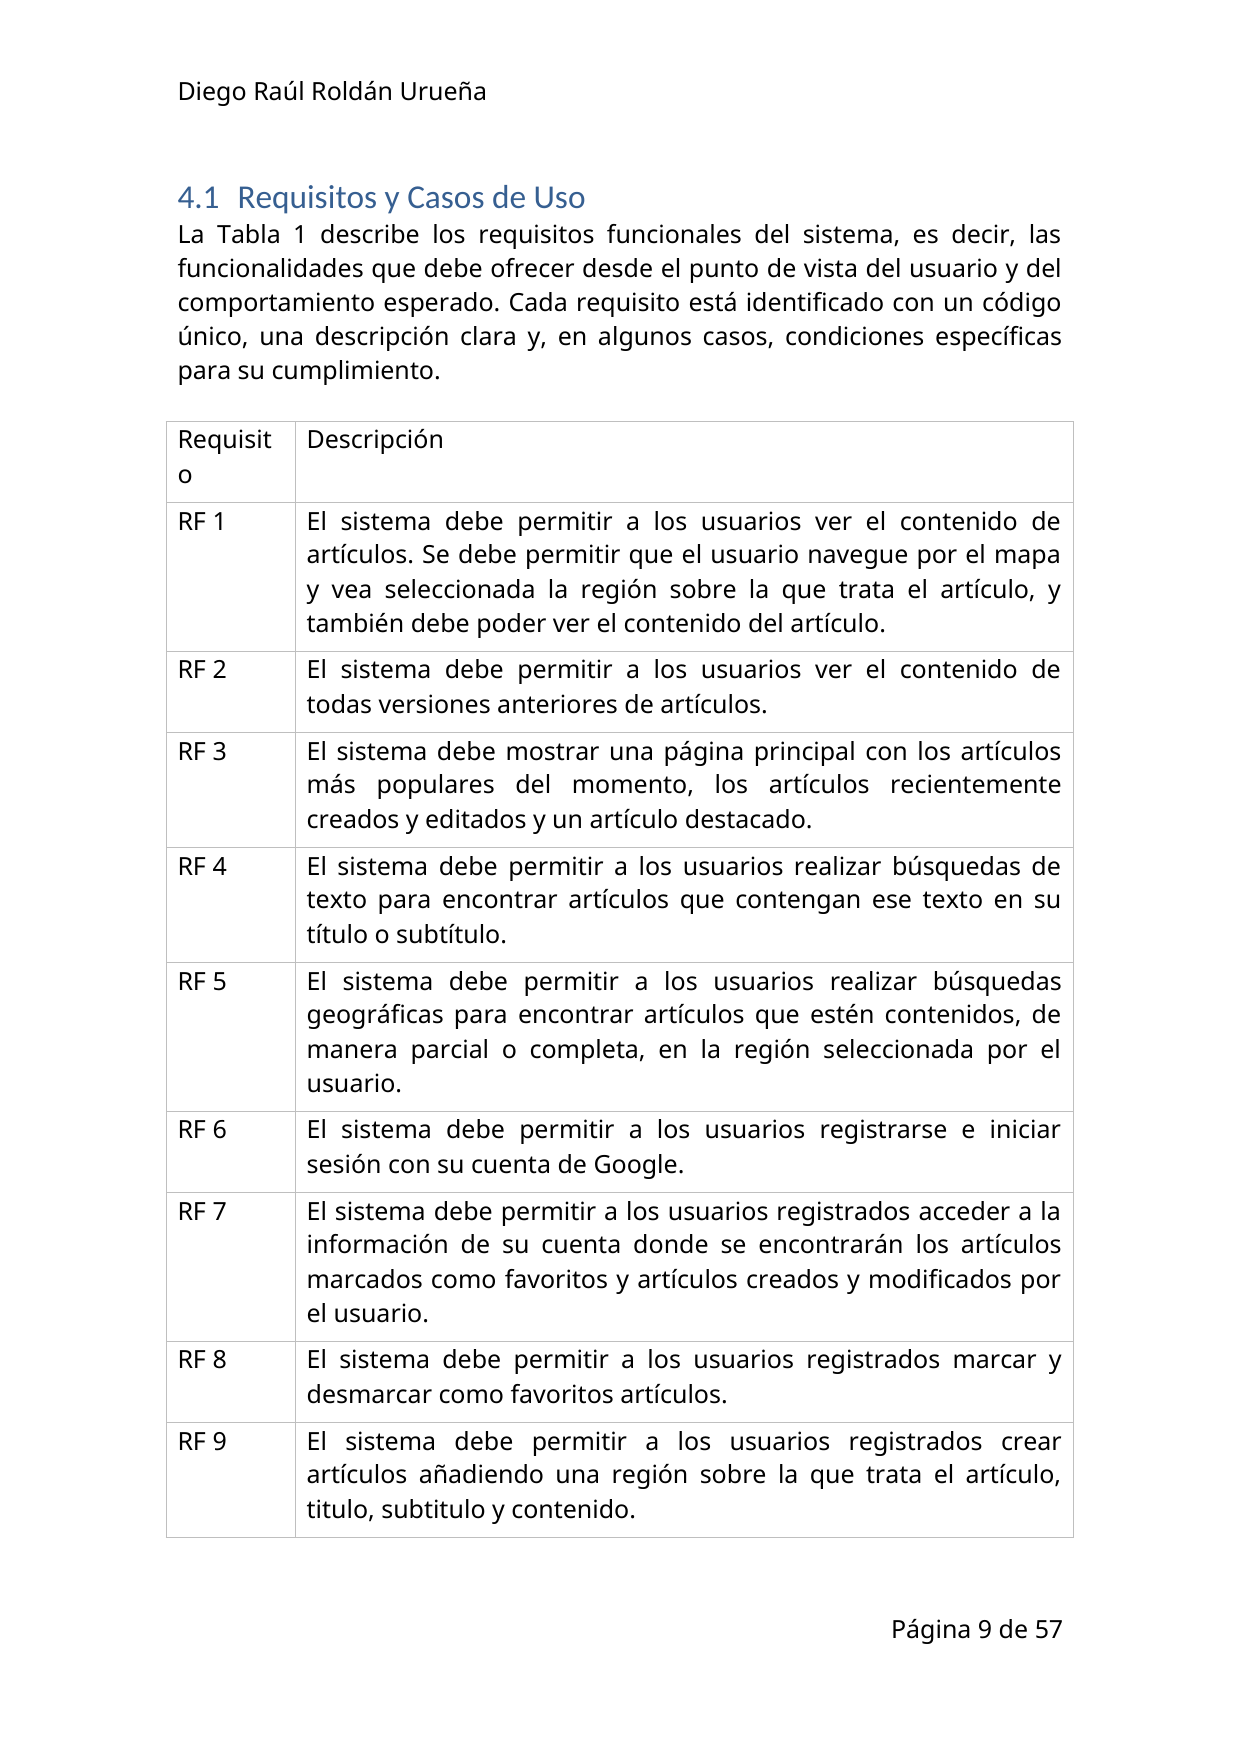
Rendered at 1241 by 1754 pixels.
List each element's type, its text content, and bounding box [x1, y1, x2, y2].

table_cell RF 4 [167, 848, 295, 962]
table_cell El sistema debe permitir a los usuarios registrados marcar y desmarcar como favoritos artículos. [296, 1342, 1073, 1422]
table_header Requisito [167, 422, 295, 502]
table_cell El sistema debe mostrar una página principal con los artículos más populares del momento, los artículos recientemente creados y editados y un artículo destacado. [296, 733, 1073, 847]
table_cell El sistema debe permitir a los usuarios realizar búsquedas geográficas para encontrar artículos que estén contenidos, de manera parcial o completa, en la región seleccionada por el usuario. [296, 963, 1073, 1111]
table_cell RF 9 [167, 1423, 295, 1537]
table_cell El sistema debe permitir a los usuarios registrados acceder a la información de su cuenta donde se encontrarán los artículos marcados como favoritos y artículos creados y modificados por el usuario. [296, 1193, 1073, 1341]
subtitle Requisitos y Casos de Uso [177, 176, 1063, 217]
table_cell El sistema debe permitir a los usuarios ver el contenido de todas versiones anteriores de artículos. [296, 652, 1073, 732]
table_cell RF 1 [167, 503, 295, 651]
table_cell RF 8 [167, 1342, 295, 1422]
text La Tabla 1 describe los requisitos funcionales del sistema, es decir, las funcionalidades que debe ofrecer desde el punto de vista del usuario y del comportamiento esperado. Cada requisito está identificado con un código único, una descripción clara y, en algunos casos, condiciones específicas para su cumplimiento. [177, 217, 1063, 387]
table_cell El sistema debe permitir a los usuarios registrarse e iniciar sesión con su cuenta de Google. [296, 1112, 1073, 1192]
table_cell El sistema debe permitir a los usuarios ver el contenido de artículos. Se debe permitir que el usuario navegue por el mapa y vea seleccionada la región sobre la que trata el artículo, y también debe poder ver el contenido del artículo. [296, 503, 1073, 651]
table_header Descripción [296, 422, 1073, 502]
table_cell RF 2 [167, 652, 295, 732]
table_cell RF 7 [167, 1193, 295, 1341]
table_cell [296, 1423, 1073, 1537]
table_cell RF 3 [167, 733, 295, 847]
table_cell RF 5 [167, 963, 295, 1111]
table_cell RF 6 [167, 1112, 295, 1192]
table_cell El sistema debe permitir a los usuarios realizar búsquedas de texto para encontrar artículos que contengan ese texto en su título o subtítulo. [296, 848, 1073, 962]
